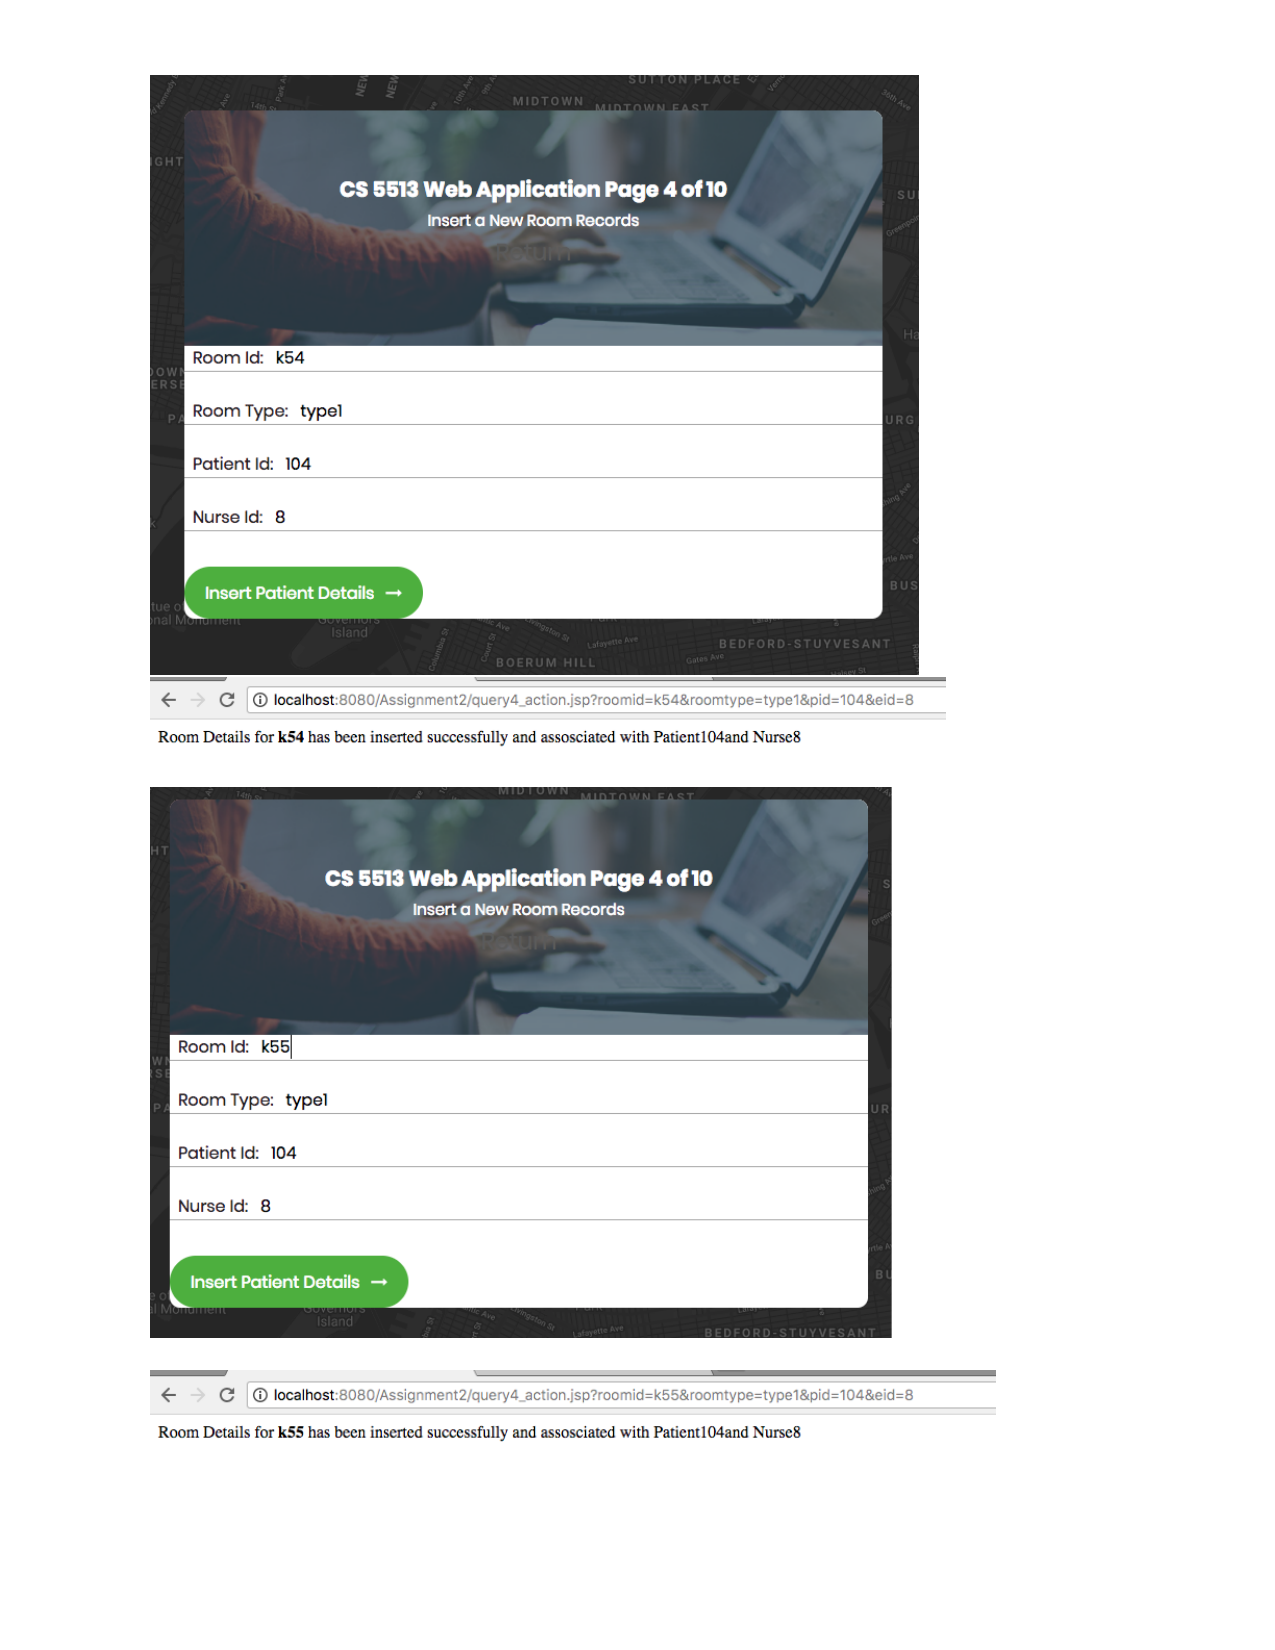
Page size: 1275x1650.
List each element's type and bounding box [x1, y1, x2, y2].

picture [150, 677, 946, 786]
picture [150, 1370, 996, 1496]
picture [150, 75, 919, 675]
picture [150, 787, 892, 1338]
